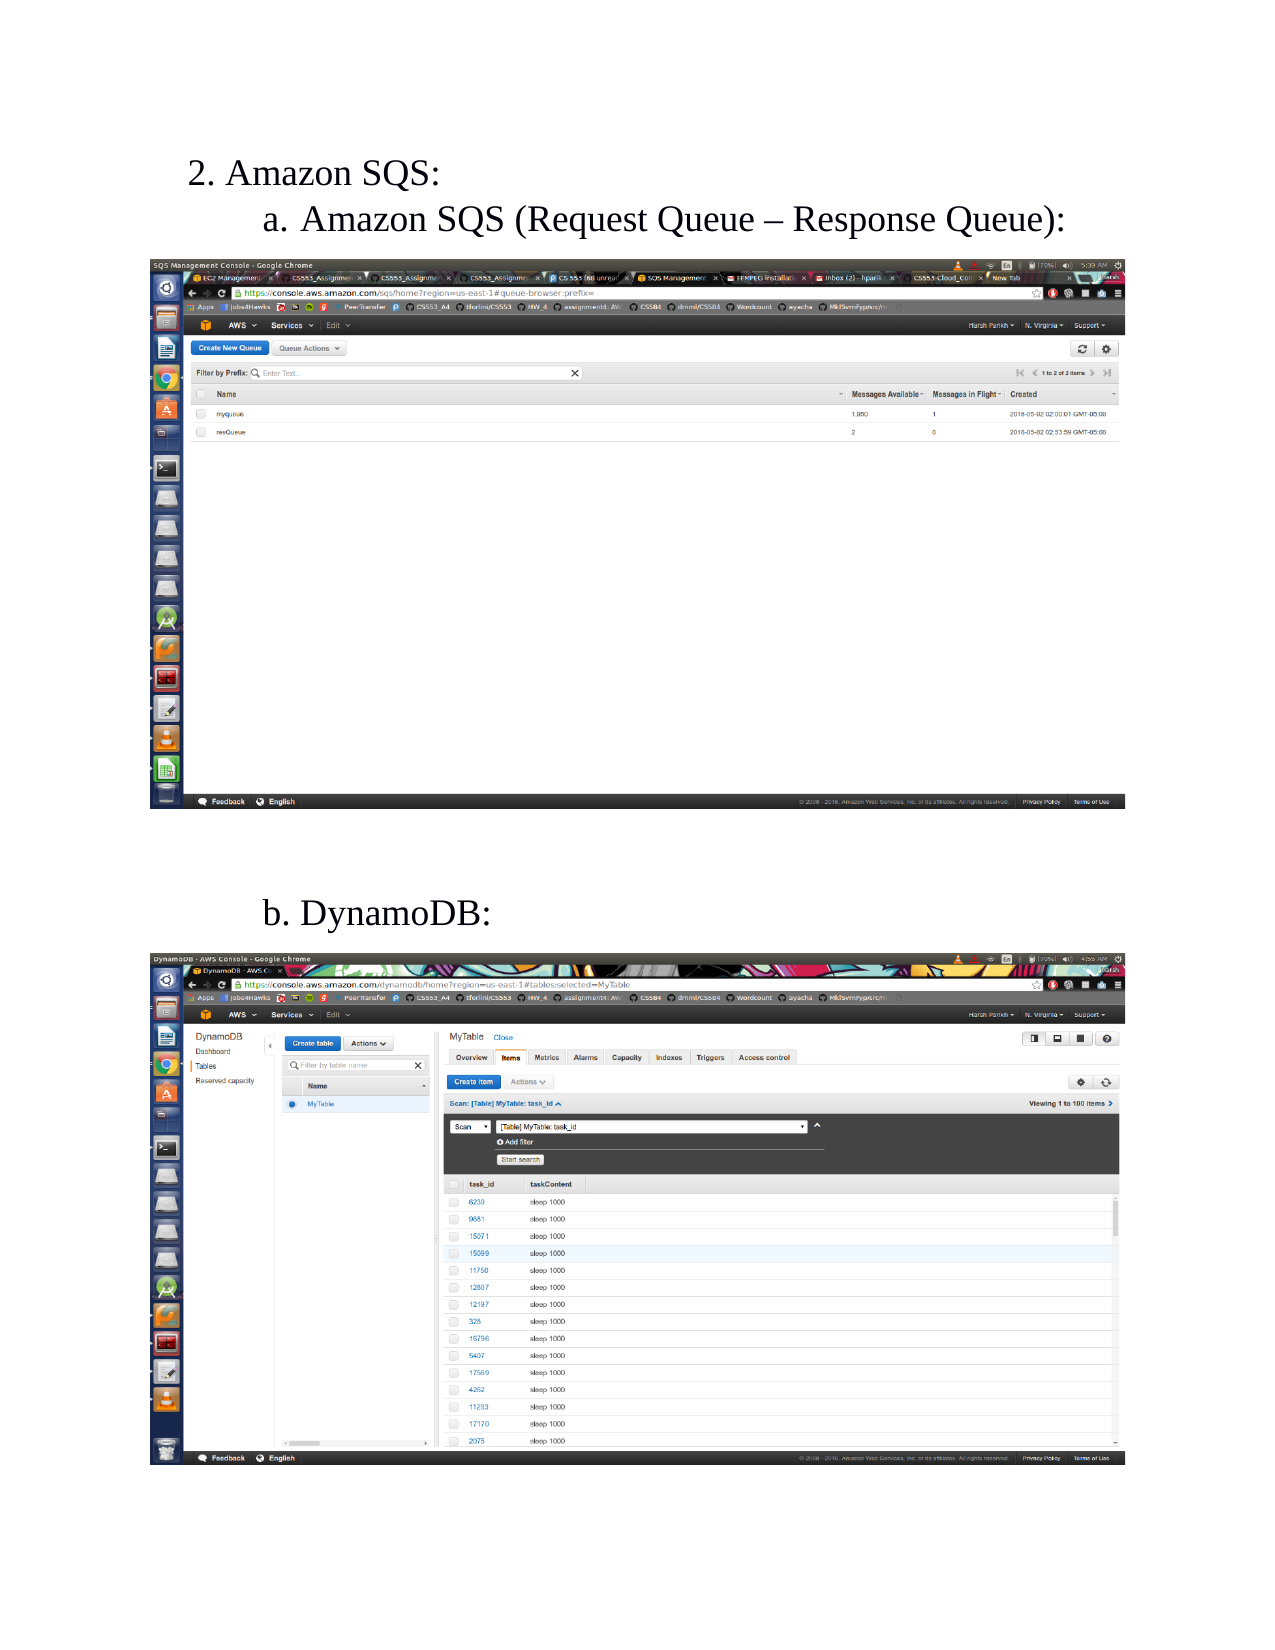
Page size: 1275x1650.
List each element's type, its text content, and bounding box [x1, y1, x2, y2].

picture [150, 953, 1125, 1465]
picture [150, 259, 1125, 809]
list Amazon SQS: [187, 150, 1125, 193]
list DynamoDB: [262, 890, 1125, 933]
list Amazon SQS (Request Queue – Response Queue): [262, 197, 1125, 240]
